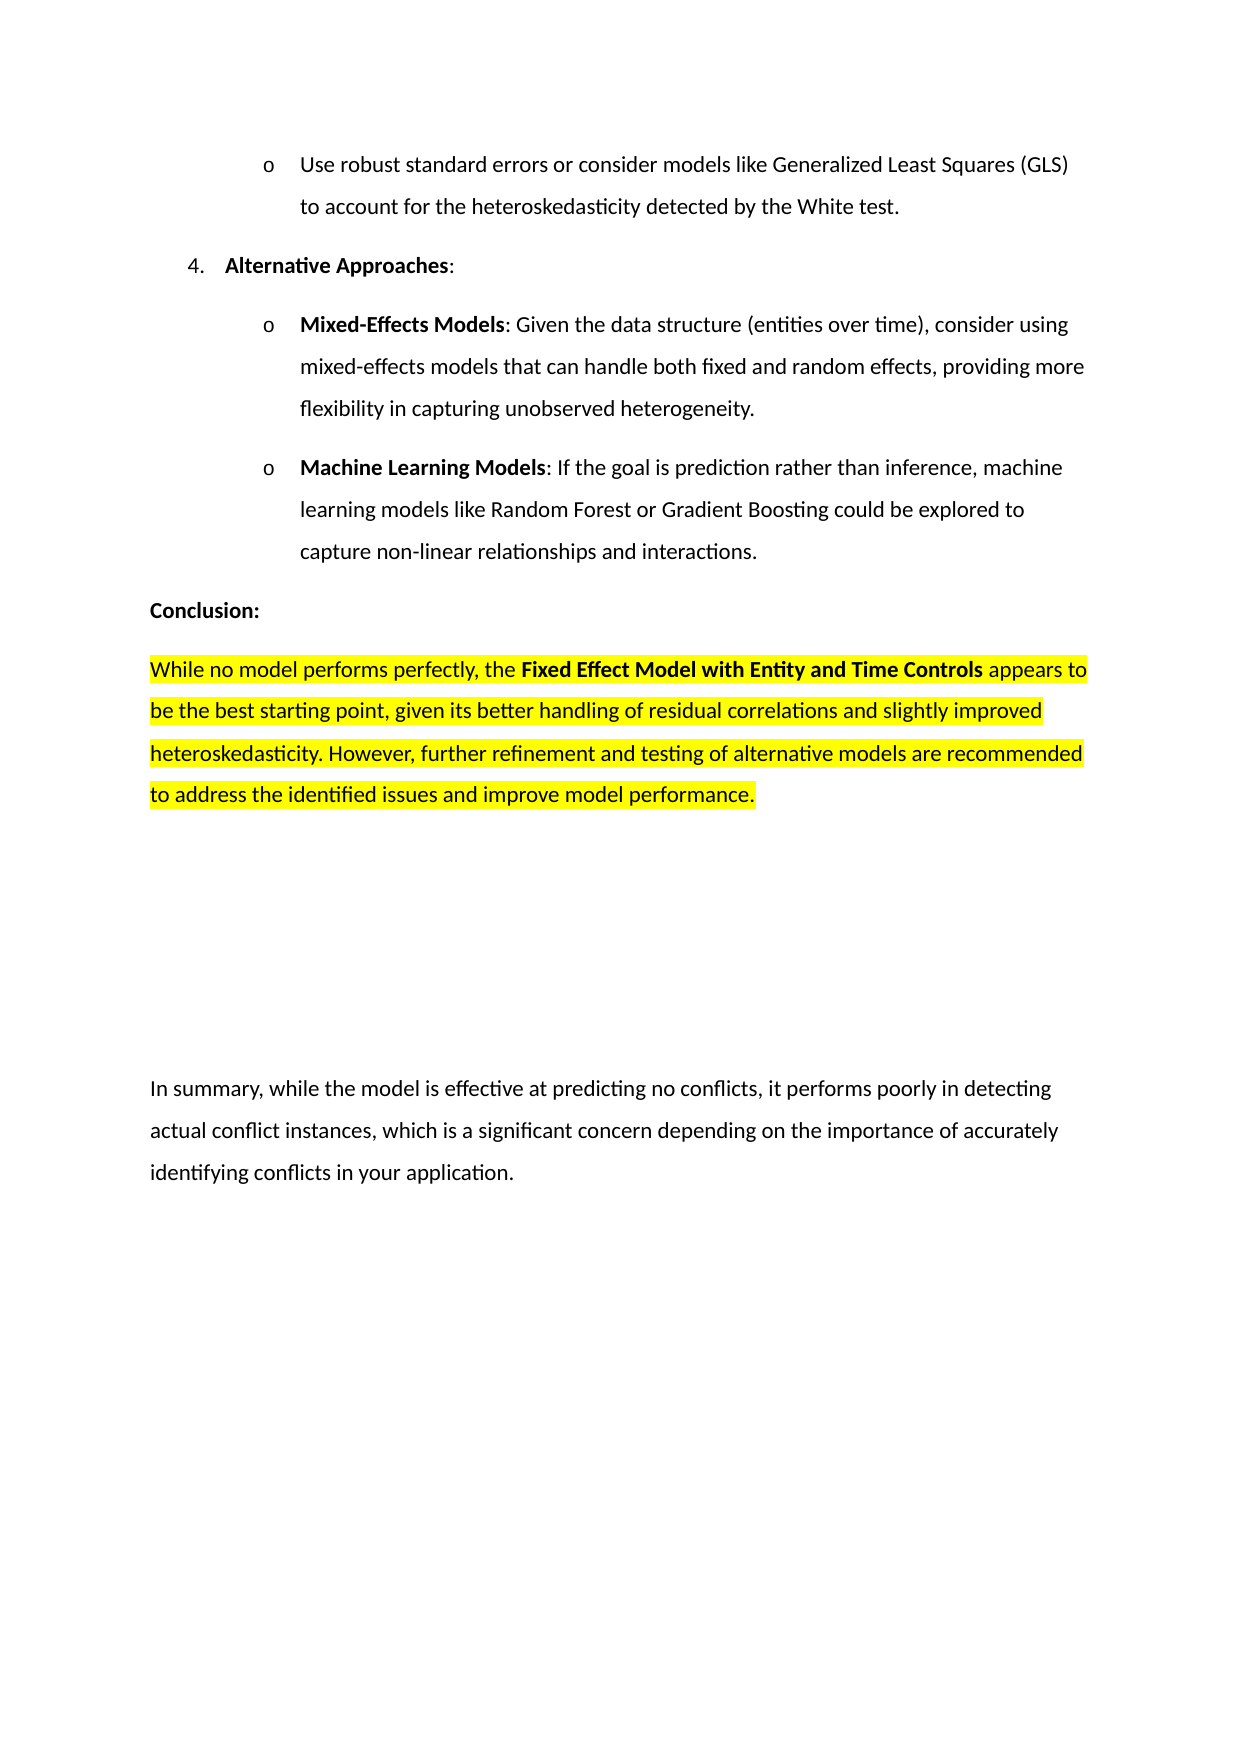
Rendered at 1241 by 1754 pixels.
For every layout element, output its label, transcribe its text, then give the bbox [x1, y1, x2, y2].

list Alternative Approaches: [187, 251, 1090, 279]
list Machine Learning Models: If the goal is prediction rather than inference, machine learning models like Random Forest or Gradient Boosting could be explored to capture non-linear relationships and interactions. [262, 453, 1090, 565]
text Conclusion: [150, 596, 1090, 624]
list Mixed-Effects Models: Given the data structure (entities over time), consider using mixed-effects models that can handle both fixed and random effects, providing more flexibility in capturing unobserved heterogeneity. [262, 310, 1090, 422]
text In summary, while the model is effective at predicting no conflicts, it performs poorly in detecting actual conflict instances, which is a significant concern depending on the importance of accurately identifying conflicts in your application. [150, 1074, 1090, 1186]
list Use robust standard errors or consider models like Generalized Least Squares (GLS) to account for the heteroskedasticity detected by the White test. [262, 150, 1090, 221]
text While no model performs perfectly, the Fixed Effect Model with Entity and Time Controls appears to be the best starting point, given its better handling of residual correlations and slightly improved heteroskedasticity. However, further refinement and testing of alternative models are recommended to address the identified issues and improve model performance. [150, 655, 1090, 809]
